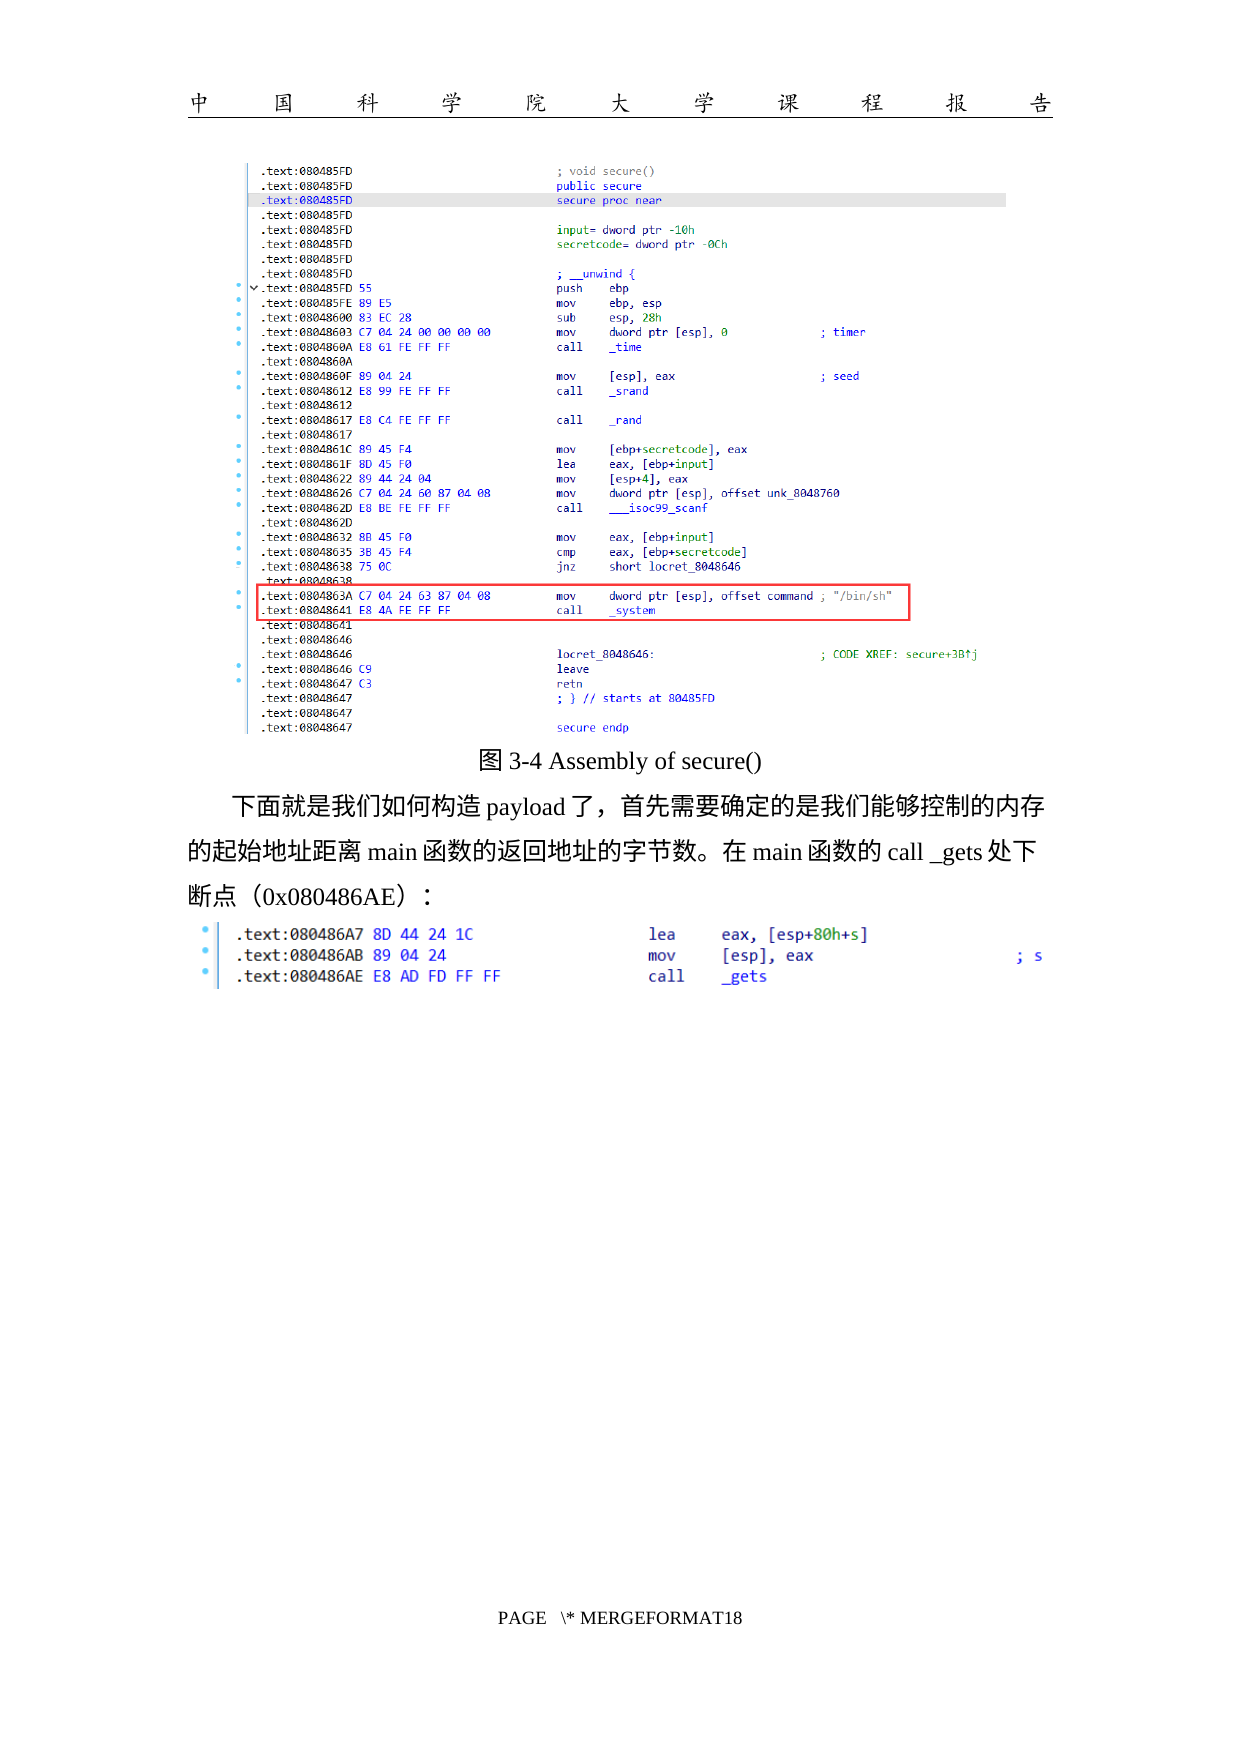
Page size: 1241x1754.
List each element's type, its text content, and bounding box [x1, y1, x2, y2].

text 图3-4 Assembly of secure() [187, 741, 1053, 777]
picture [234, 163, 1006, 734]
text 下面就是我们如何构造payload了，首先需要确定的是我们能够控制的内存的起始地址距离main函数的返回地址的字节数。在main函数的call _gets处下断点（0x080486AE）： [187, 786, 1053, 913]
picture [187, 922, 1053, 989]
